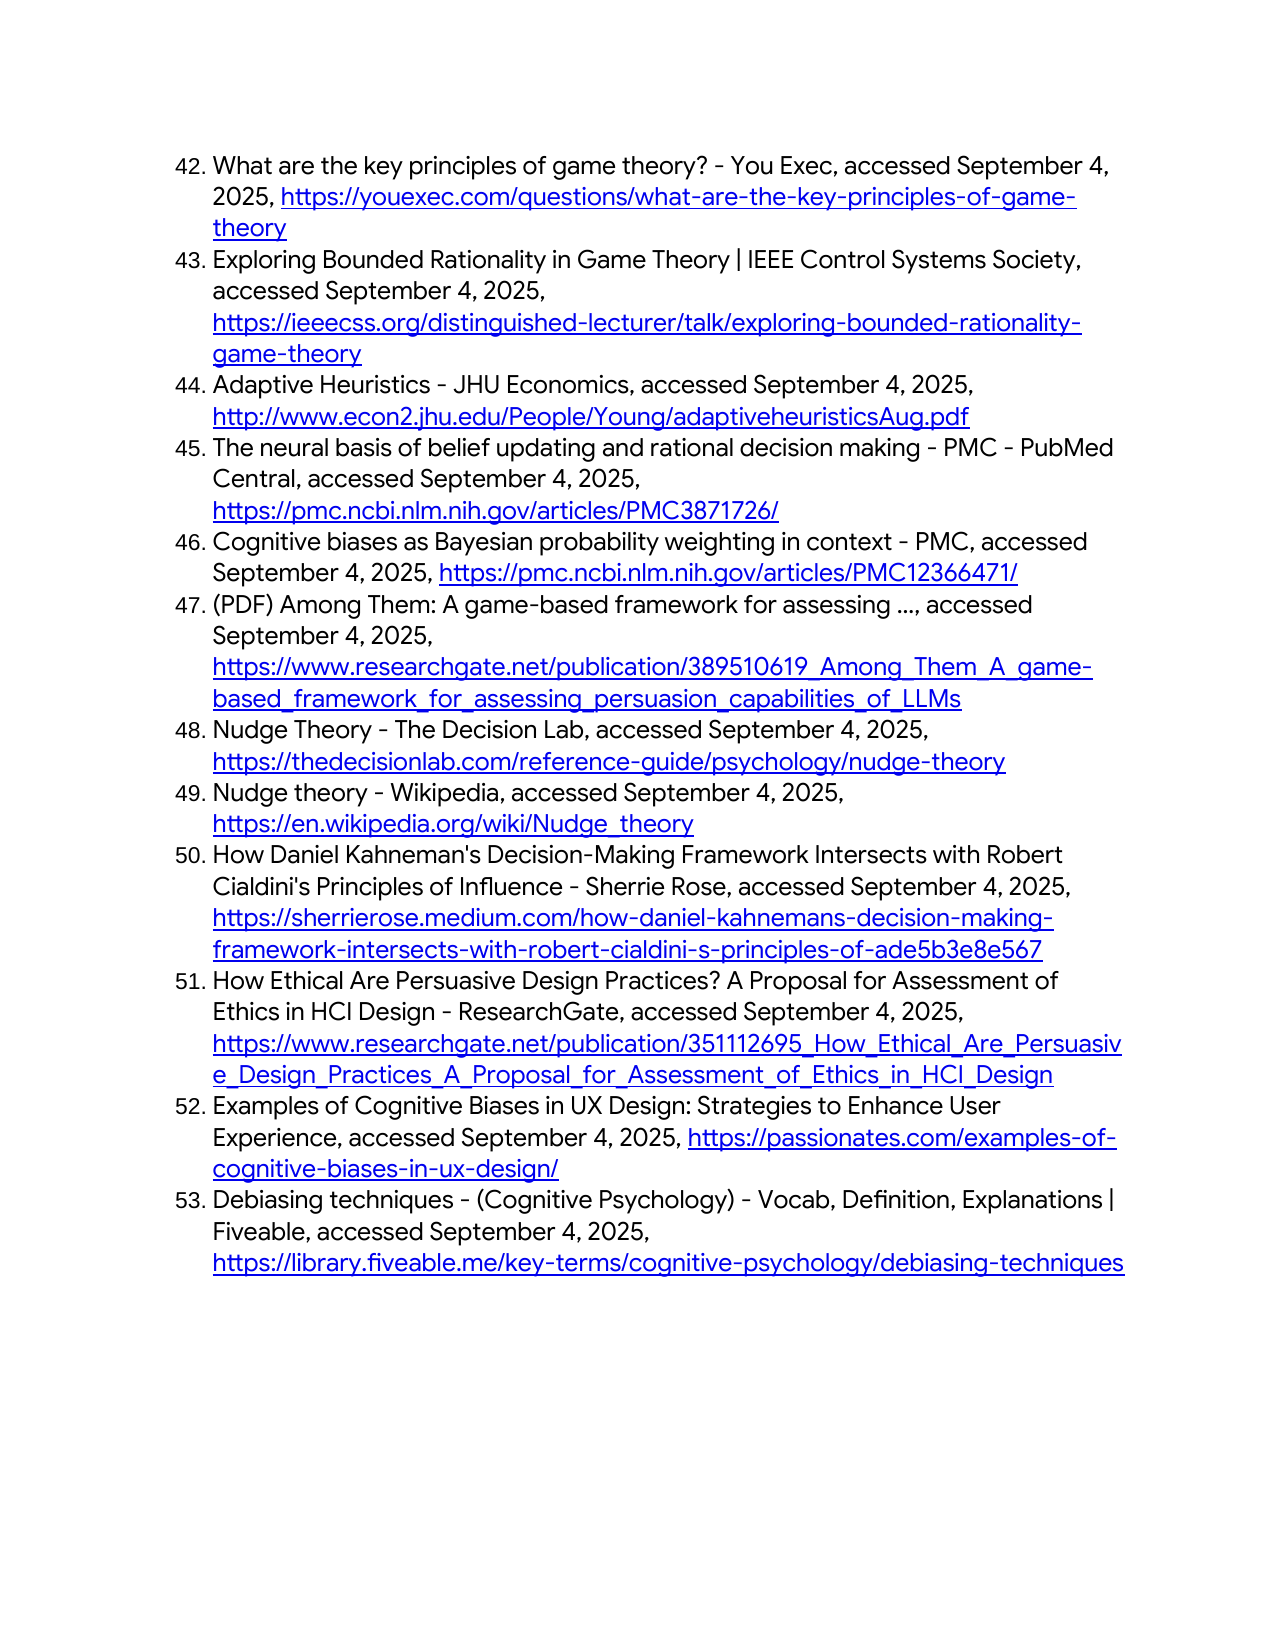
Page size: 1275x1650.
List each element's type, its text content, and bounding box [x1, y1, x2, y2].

list Debiasing techniques - (Cognitive Psychology) - Vocab, Definition, Explanations | Fiveable, accessed September 4, 2025, https://library.fiveable.me/key-terms/cognitive-psychology/debiasing-techniques [175, 1185, 1125, 1279]
list The neural basis of belief updating and rational decision making - PMC - PubMed Central, accessed September 4, 2025, https://pmc.ncbi.nlm.nih.gov/articles/PMC3871726/ [175, 432, 1125, 526]
list Adaptive Heuristics - JHU Economics, accessed September 4, 2025, http://www.econ2.jhu.edu/People/Young/adaptiveheuristicsAug.pdf [175, 369, 1125, 432]
list Nudge theory - Wikipedia, accessed September 4, 2025, https://en.wikipedia.org/wiki/Nudge_theory [175, 777, 1125, 840]
list (PDF) Among Them: A game-based framework for assessing ..., accessed September 4, 2025, https://www.researchgate.net/publication/389510619_Among_Them_A_game-based_framework_for_assessing_persuasion_capabilities_of_LLMs [175, 589, 1125, 714]
list How Daniel Kahneman's Decision-Making Framework Intersects with Robert Cialdini's Principles of Influence - Sherrie Rose, accessed September 4, 2025, https://sherrierose.medium.com/how-daniel-kahnemans-decision-making-framework-intersects-with-robert-cialdini-s-principles-of-ade5b3e8e567 [175, 840, 1125, 965]
list Exploring Bounded Rationality in Game Theory | IEEE Control Systems Society, accessed September 4, 2025, https://ieeecss.org/distinguished-lecturer/talk/exploring-bounded-rationality-game-theory [175, 244, 1125, 369]
list Cognitive biases as Bayesian probability weighting in context - PMC, accessed September 4, 2025, https://pmc.ncbi.nlm.nih.gov/articles/PMC12366471/ [175, 526, 1125, 589]
list What are the key principles of game theory? - You Exec, accessed September 4, 2025, https://youexec.com/questions/what-are-the-key-principles-of-game-theory [175, 150, 1125, 244]
list How Ethical Are Persuasive Design Practices? A Proposal for Assessment of Ethics in HCI Design - ResearchGate, accessed September 4, 2025, https://www.researchgate.net/publication/351112695_How_Ethical_Are_Persuasive_Design_Practices_A_Proposal_for_Assessment_of_Ethics_in_HCI_Design [175, 965, 1125, 1091]
list Examples of Cognitive Biases in UX Design: Strategies to Enhance User Experience, accessed September 4, 2025, https://passionates.com/examples-of-cognitive-biases-in-ux-design/ [175, 1091, 1125, 1185]
list Nudge Theory - The Decision Lab, accessed September 4, 2025, https://thedecisionlab.com/reference-guide/psychology/nudge-theory [175, 714, 1125, 777]
